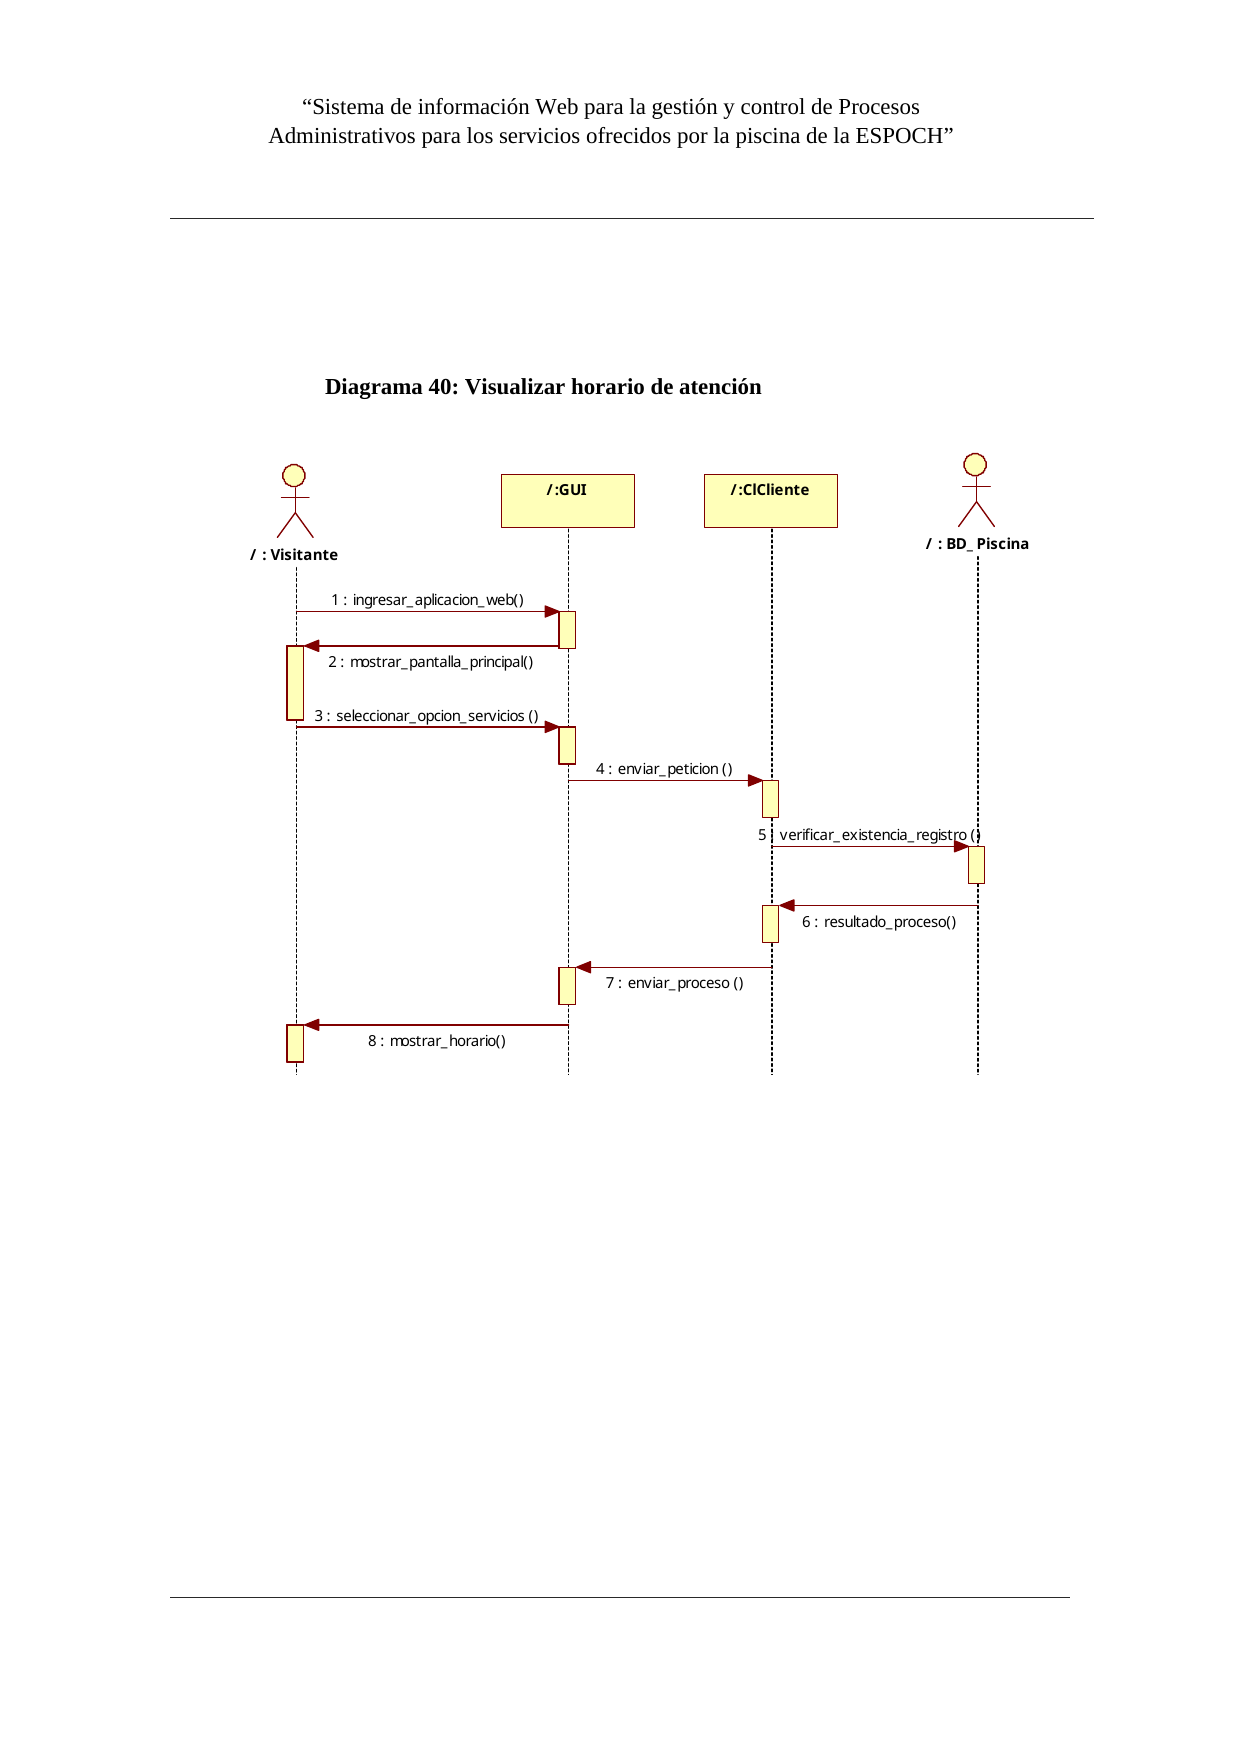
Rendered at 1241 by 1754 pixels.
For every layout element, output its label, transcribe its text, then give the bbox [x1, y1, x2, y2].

subtitle Diagrama 40: Visualizar horario de atención [325, 373, 1063, 399]
